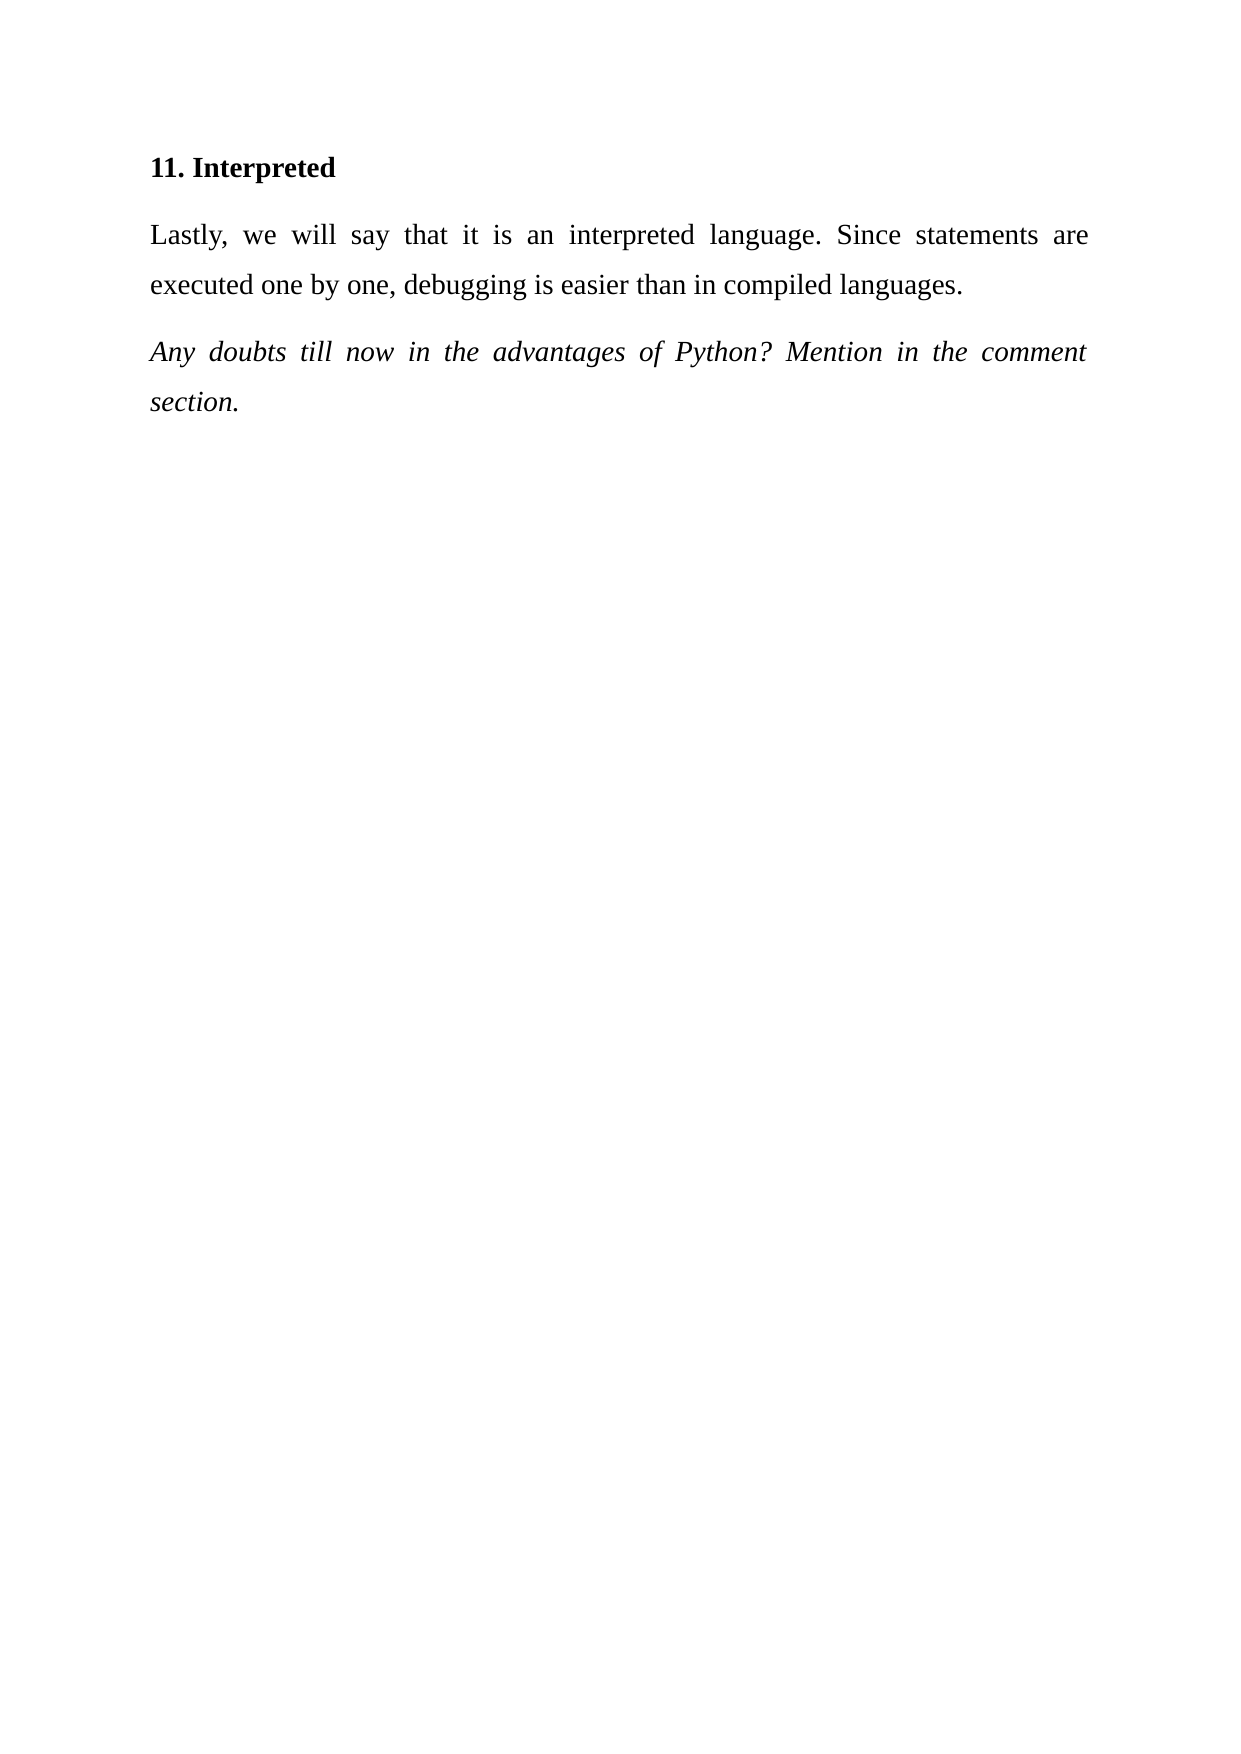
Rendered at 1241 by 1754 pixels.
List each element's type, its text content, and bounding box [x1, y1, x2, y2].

text Any doubts till now in the advantages of Python? Mention in the comment section. [150, 334, 1090, 418]
text Lastly, we will say that it is an interpreted language. Since statements are executed one by one, debugging is easier than in compiled languages. [150, 217, 1090, 301]
text 11. Interpreted [150, 150, 1090, 183]
